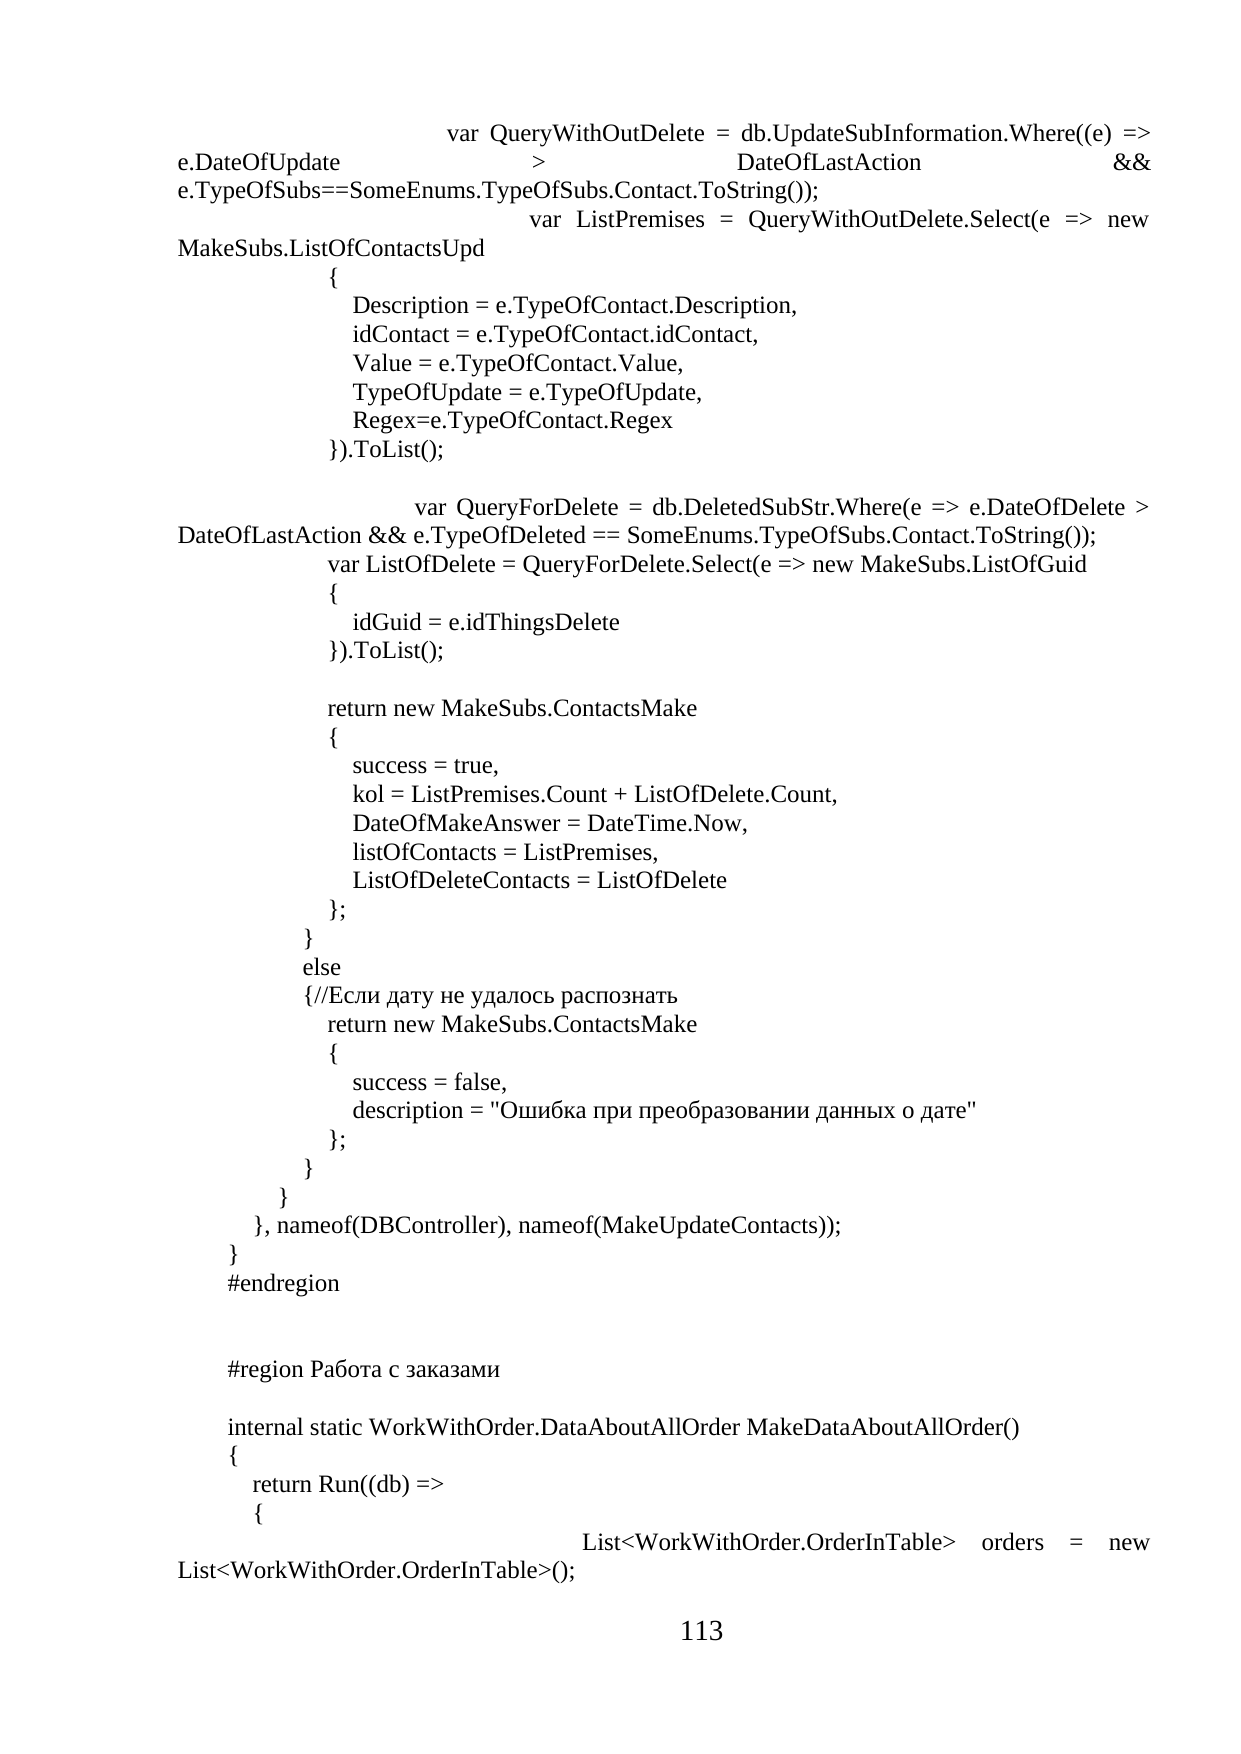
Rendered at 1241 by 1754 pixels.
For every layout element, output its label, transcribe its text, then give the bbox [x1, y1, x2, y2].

text Description = e.TypeOfContact.Description, [177, 291, 1152, 319]
text TypeOfUpdate = e.TypeOfUpdate, [177, 377, 1152, 406]
text ListOfDeleteContacts = ListOfDelete [177, 866, 1152, 894]
text { [177, 1498, 1152, 1527]
text { [177, 578, 1152, 607]
text success = true, [177, 751, 1152, 779]
text return new MakeSubs.ContactsMake [177, 1009, 1152, 1038]
text return Run((db) => [177, 1469, 1152, 1498]
text } [177, 1239, 1152, 1268]
text idContact = e.TypeOfContact.idContact, [177, 319, 1152, 348]
text internal static WorkWithOrder.DataAboutAllOrder MakeDataAboutAllOrder() [177, 1412, 1152, 1441]
text var QueryForDelete = db.DeletedSubStr.Where(e => e.DateOfDelete > DateOfLastAction && e.TypeOfDeleted == SomeEnums.TypeOfSubs.Contact.ToString()); [177, 492, 1152, 549]
text } [177, 1182, 1152, 1211]
text var ListPremises = QueryWithOutDelete.Select(e => new MakeSubs.ListOfContactsUpd [177, 204, 1152, 262]
text }; [177, 1124, 1152, 1153]
text { [177, 722, 1152, 751]
text }).ToList(); [177, 434, 1152, 463]
text List<WorkWithOrder.OrderInTable> orders = new List<WorkWithOrder.OrderInTable>(); [177, 1527, 1152, 1584]
text #region Работа с заказами [177, 1354, 1152, 1383]
text }; [177, 894, 1152, 923]
text }).ToList(); [177, 636, 1152, 664]
text Regex=e.TypeOfContact.Regex [177, 406, 1152, 434]
text { [177, 1441, 1152, 1469]
text #endregion [177, 1268, 1152, 1297]
text var ListOfDelete = QueryForDelete.Select(e => new MakeSubs.ListOfGuid [177, 549, 1152, 578]
text kol = ListPremises.Count + ListOfDelete.Count, [177, 779, 1152, 808]
text { [177, 1038, 1152, 1067]
text return new MakeSubs.ContactsMake [177, 693, 1152, 722]
text else [177, 952, 1152, 981]
text idGuid = e.idThingsDelete [177, 607, 1152, 636]
text var QueryWithOutDelete = db.UpdateSubInformation.Where((e) => e.DateOfUpdate > DateOfLastAction && e.TypeOfSubs==SomeEnums.TypeOfSubs.Contact.ToString()); [177, 118, 1152, 204]
text listOfContacts = ListPremises, [177, 837, 1152, 866]
text } [177, 1153, 1152, 1182]
text description = "Ошибка при преобразовании данных о дате" [177, 1096, 1152, 1124]
text }, nameof(DBController), nameof(MakeUpdateContacts)); [177, 1211, 1152, 1239]
text DateOfMakeAnswer = DateTime.Now, [177, 808, 1152, 837]
text } [177, 923, 1152, 952]
text { [177, 262, 1152, 291]
text Value = e.TypeOfContact.Value, [177, 348, 1152, 377]
text {//Если дату не удалось распознать [177, 981, 1152, 1009]
text success = false, [177, 1067, 1152, 1096]
